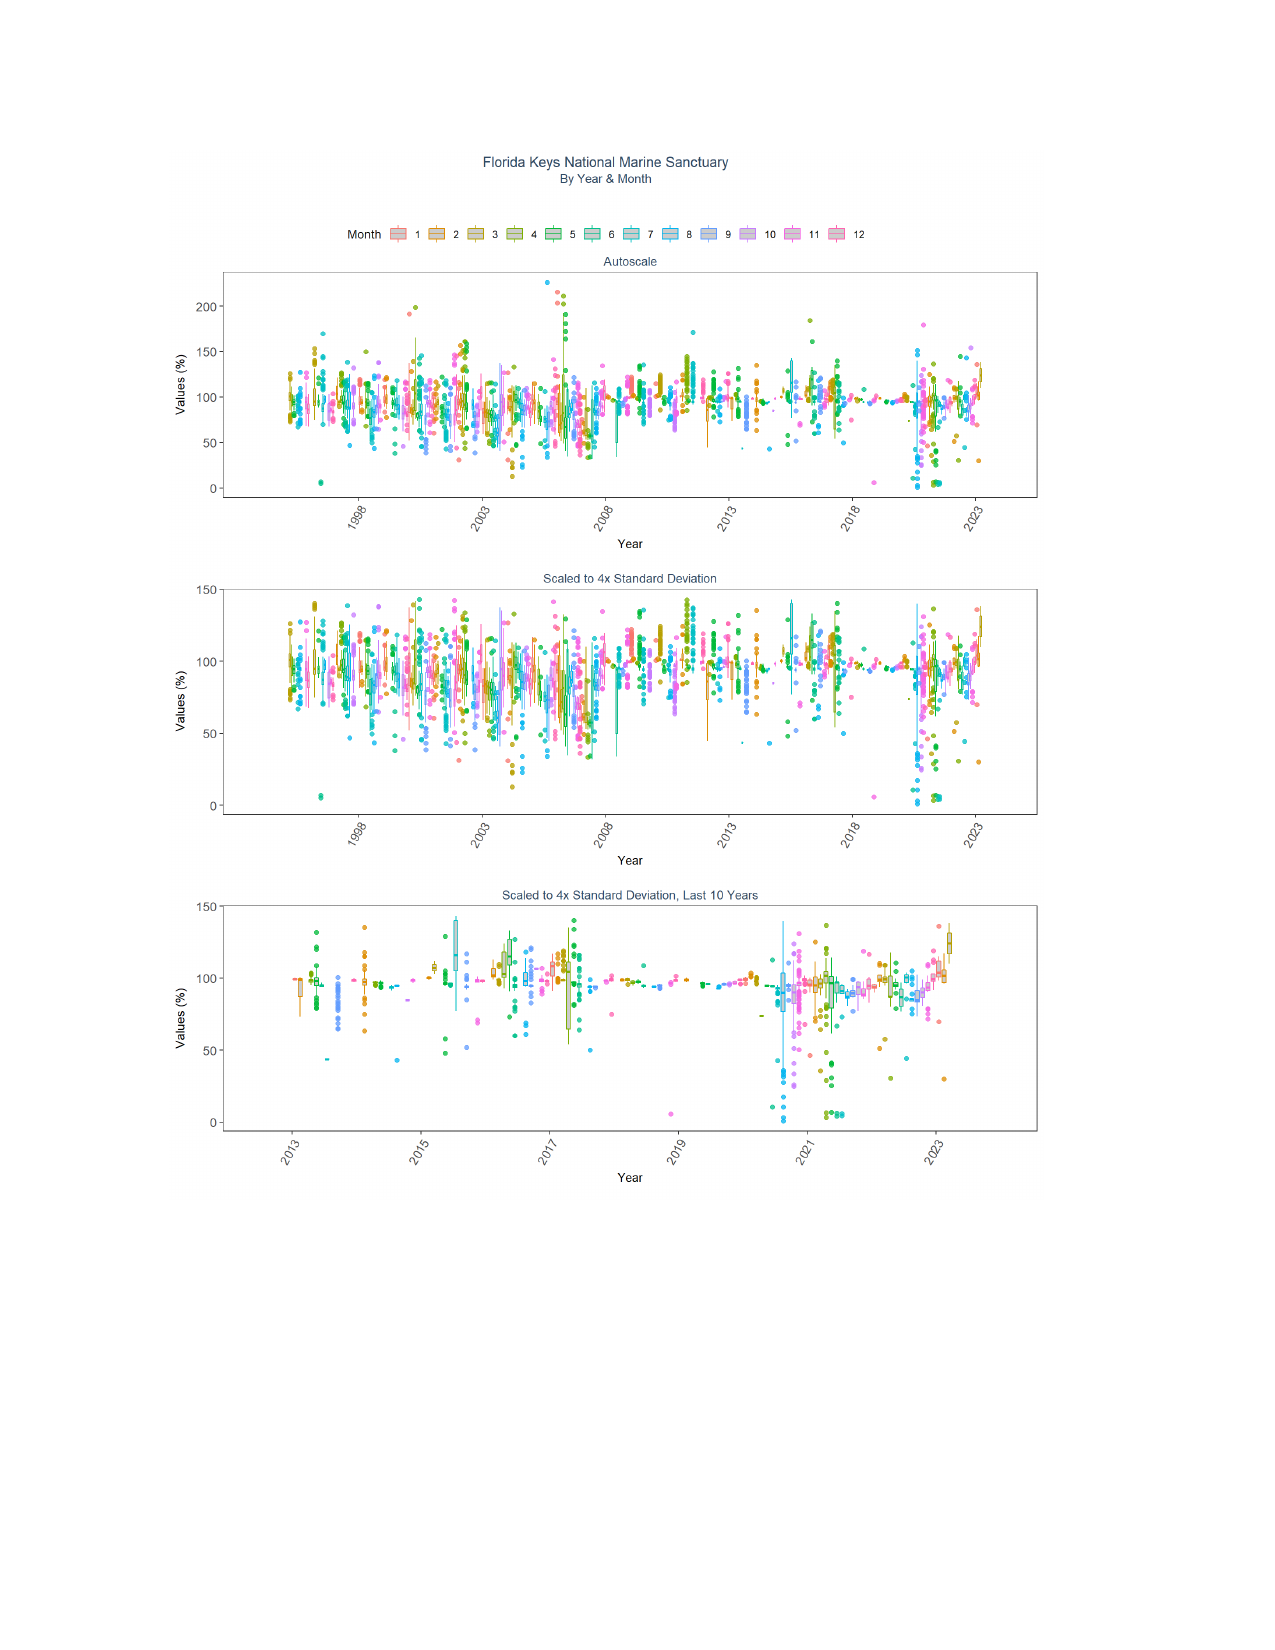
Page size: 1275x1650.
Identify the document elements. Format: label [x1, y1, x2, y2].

picture [168, 150, 1044, 1200]
